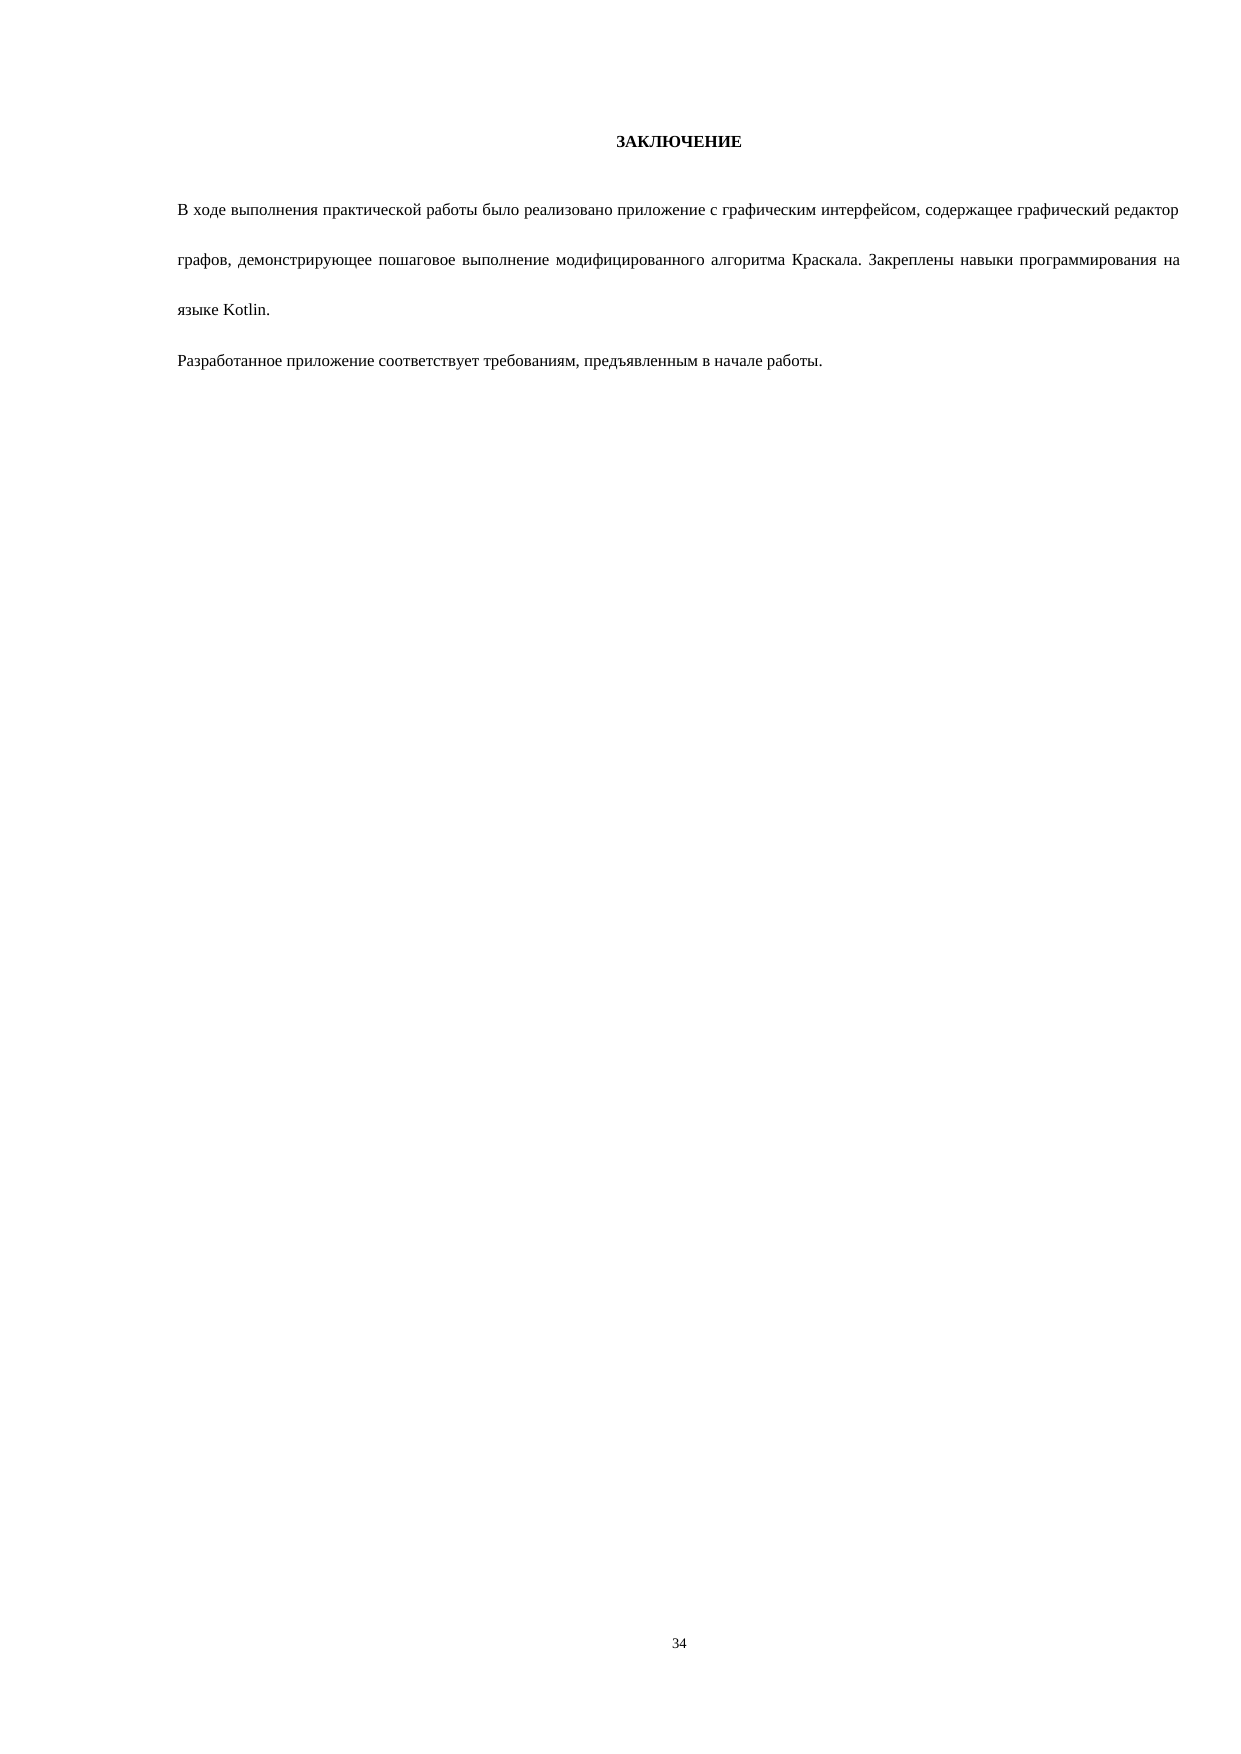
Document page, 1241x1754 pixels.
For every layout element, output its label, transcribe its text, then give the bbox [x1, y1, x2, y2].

text В ходе выполнения практической работы было реализовано приложение с графическим интерфейсом, содержащее графический редактор графов, демонстрирующее пошаговое выполнение модифицированного алгоритма Краскала. Закреплены навыки программирования на языке Kotlin. [177, 185, 1181, 319]
text Разработанное приложение соответствует требованиям, предъявленным в начале работы. [177, 336, 1181, 370]
text ЗАКЛЮЧЕНИЕ [177, 118, 1181, 152]
